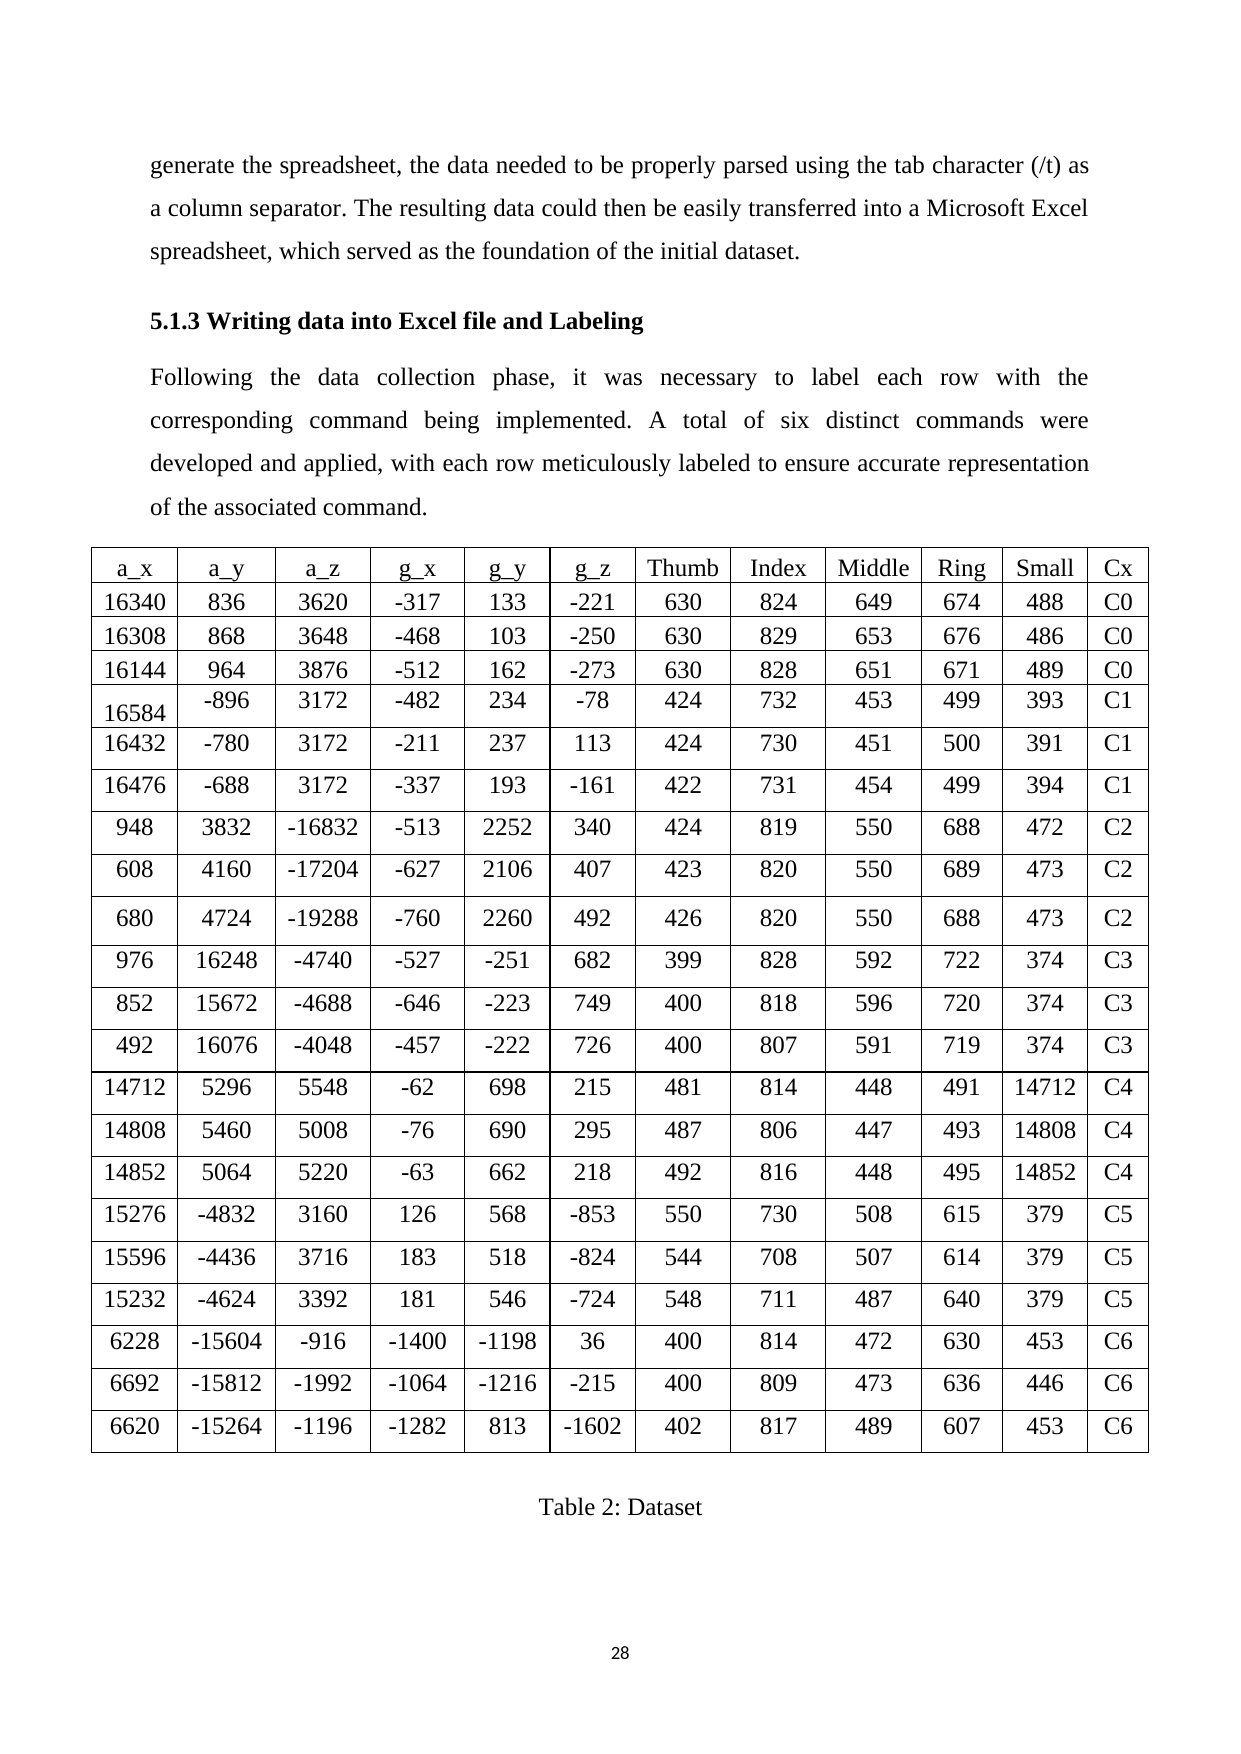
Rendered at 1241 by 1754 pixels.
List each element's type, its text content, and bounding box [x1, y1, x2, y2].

table_cell 6620 [92, 1411, 177, 1452]
table_cell -16832 [276, 812, 370, 853]
table_cell 6692 [92, 1369, 177, 1410]
table_cell 473 [826, 1369, 921, 1410]
table_cell 711 [731, 1284, 825, 1325]
table_cell -646 [371, 988, 464, 1029]
table_cell -513 [371, 812, 464, 853]
table_cell C6 [1088, 1369, 1148, 1410]
table_cell 868 [178, 617, 275, 650]
table_cell 813 [465, 1411, 549, 1452]
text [150, 150, 1090, 265]
table_cell -4740 [276, 946, 370, 987]
table_cell 614 [922, 1242, 1002, 1283]
table_cell -223 [465, 988, 549, 1029]
table_cell -63 [371, 1157, 464, 1198]
table_header a_z [276, 548, 370, 582]
table_cell 690 [465, 1115, 549, 1156]
table_cell 5296 [178, 1073, 275, 1114]
table_cell C0 [1088, 583, 1148, 616]
table_cell -1198 [465, 1326, 549, 1367]
table_cell 708 [731, 1242, 825, 1283]
table_cell 630 [636, 617, 730, 650]
table_cell 374 [1003, 1030, 1087, 1071]
table_cell 651 [826, 651, 921, 684]
table_cell -4688 [276, 988, 370, 1029]
table_cell 3160 [276, 1199, 370, 1241]
table_cell 488 [1003, 583, 1087, 616]
table_cell 3620 [276, 583, 370, 616]
table_cell 36 [551, 1326, 635, 1367]
table_cell C5 [1088, 1242, 1148, 1283]
table_cell 964 [178, 651, 275, 684]
table_cell 492 [92, 1030, 177, 1071]
table_cell 379 [1003, 1242, 1087, 1283]
table_cell -1992 [276, 1369, 370, 1410]
table_cell 399 [636, 946, 730, 987]
table_cell -527 [371, 946, 464, 987]
table_header Cx [1088, 548, 1148, 582]
table_cell -222 [465, 1030, 549, 1071]
table_cell 615 [922, 1199, 1002, 1241]
table_cell -482 [371, 685, 464, 727]
table_cell C0 [1088, 617, 1148, 650]
table_cell -688 [178, 770, 275, 811]
table_cell 824 [731, 583, 825, 616]
table_cell 976 [92, 946, 177, 987]
table_cell 400 [636, 1326, 730, 1367]
table_cell -62 [371, 1073, 464, 1114]
table_cell 6228 [92, 1326, 177, 1367]
table_cell 374 [1003, 988, 1087, 1029]
table_cell -627 [371, 855, 464, 896]
table_cell C2 [1088, 855, 1148, 896]
table_cell 16476 [92, 770, 177, 811]
table_cell 481 [636, 1073, 730, 1114]
table_cell 3716 [276, 1242, 370, 1283]
table_cell 454 [826, 770, 921, 811]
table_cell 16432 [92, 728, 177, 769]
table_cell 15276 [92, 1199, 177, 1241]
table_cell 14808 [1003, 1115, 1087, 1156]
table_cell 393 [1003, 685, 1087, 727]
table_cell 181 [371, 1284, 464, 1325]
table_cell 423 [636, 855, 730, 896]
table_cell 407 [551, 855, 635, 896]
table_cell 818 [731, 988, 825, 1029]
table_header g_y [465, 548, 549, 582]
table_cell -17204 [276, 855, 370, 896]
table_cell 662 [465, 1157, 549, 1198]
table_cell 544 [636, 1242, 730, 1283]
table_cell 671 [922, 651, 1002, 684]
table_cell -78 [551, 685, 635, 727]
table_cell -896 [178, 685, 275, 727]
table_cell -1400 [371, 1326, 464, 1367]
table_cell 548 [636, 1284, 730, 1325]
table_cell C1 [1088, 770, 1148, 811]
table_cell 402 [636, 1411, 730, 1452]
table_cell 487 [636, 1115, 730, 1156]
table_cell 400 [636, 1030, 730, 1071]
table_cell 726 [551, 1030, 635, 1071]
table_cell 640 [922, 1284, 1002, 1325]
table_cell 424 [636, 728, 730, 769]
table_cell C2 [1088, 812, 1148, 853]
table_cell 550 [826, 812, 921, 853]
table_cell -780 [178, 728, 275, 769]
table_cell C0 [1088, 651, 1148, 684]
table_cell 814 [731, 1326, 825, 1367]
table_cell -457 [371, 1030, 464, 1071]
table_cell 453 [826, 685, 921, 727]
table_cell 453 [1003, 1411, 1087, 1452]
table_cell 473 [1003, 855, 1087, 896]
table_cell 819 [731, 812, 825, 853]
table_cell 820 [731, 855, 825, 896]
table_cell 14852 [1003, 1157, 1087, 1198]
table_cell 806 [731, 1115, 825, 1156]
table_cell C6 [1088, 1411, 1148, 1452]
table_cell 340 [551, 812, 635, 853]
table_cell 15232 [92, 1284, 177, 1325]
table_cell 218 [551, 1157, 635, 1198]
table_cell 5460 [178, 1115, 275, 1156]
text Table 2: Dataset [150, 1492, 1090, 1521]
table_cell -317 [371, 583, 464, 616]
table_cell 16340 [92, 583, 177, 616]
table_cell 816 [731, 1157, 825, 1198]
table_cell 2260 [465, 897, 549, 944]
table_cell 596 [826, 988, 921, 1029]
table_cell 16076 [178, 1030, 275, 1071]
table_cell -161 [551, 770, 635, 811]
table_cell 486 [1003, 617, 1087, 650]
table_cell -1282 [371, 1411, 464, 1452]
table_header g_z [551, 548, 635, 582]
table_cell 14808 [92, 1115, 177, 1156]
table_cell 608 [92, 855, 177, 896]
table_cell 446 [1003, 1369, 1087, 1410]
table_cell 295 [551, 1115, 635, 1156]
table_cell 3832 [178, 812, 275, 853]
table_cell 730 [731, 1199, 825, 1241]
table_cell -250 [551, 617, 635, 650]
table_cell 14852 [92, 1157, 177, 1198]
table_cell -76 [371, 1115, 464, 1156]
table_cell 518 [465, 1242, 549, 1283]
table_cell 688 [922, 897, 1002, 944]
table_cell 374 [1003, 946, 1087, 987]
table_cell -211 [371, 728, 464, 769]
table_cell 16308 [92, 617, 177, 650]
table_cell -1196 [276, 1411, 370, 1452]
table_cell C3 [1088, 946, 1148, 987]
table_cell 730 [731, 728, 825, 769]
table_cell 2252 [465, 812, 549, 853]
table_cell 636 [922, 1369, 1002, 1410]
table_cell 133 [465, 583, 549, 616]
table_cell C3 [1088, 988, 1148, 1029]
table_cell 493 [922, 1115, 1002, 1156]
table_cell 3648 [276, 617, 370, 650]
table_cell 448 [826, 1157, 921, 1198]
table_cell 749 [551, 988, 635, 1029]
table_cell 495 [922, 1157, 1002, 1198]
table_cell 630 [636, 651, 730, 684]
table_cell -4624 [178, 1284, 275, 1325]
table_cell -824 [551, 1242, 635, 1283]
table_cell 607 [922, 1411, 1002, 1452]
table_cell 2106 [465, 855, 549, 896]
table_cell 14712 [1003, 1073, 1087, 1114]
table_cell 550 [636, 1199, 730, 1241]
table_cell 828 [731, 946, 825, 987]
table_cell 103 [465, 617, 549, 650]
table_cell 4724 [178, 897, 275, 944]
table_header Index [731, 548, 825, 582]
subtitle 5.1.3 Writing data into Excel file and Labeling [150, 306, 1090, 335]
table_cell 676 [922, 617, 1002, 650]
table_cell 183 [371, 1242, 464, 1283]
table_cell C5 [1088, 1284, 1148, 1325]
table_cell 948 [92, 812, 177, 853]
table_cell 852 [92, 988, 177, 1029]
table_header a_y [178, 548, 275, 582]
table_cell 731 [731, 770, 825, 811]
table_cell -1602 [551, 1411, 635, 1452]
table_cell 193 [465, 770, 549, 811]
table_cell 491 [922, 1073, 1002, 1114]
table_cell 215 [551, 1073, 635, 1114]
table_cell 809 [731, 1369, 825, 1410]
table_cell -15264 [178, 1411, 275, 1452]
table_header a_x [92, 548, 177, 582]
table_cell 719 [922, 1030, 1002, 1071]
table_cell 720 [922, 988, 1002, 1029]
table_cell 489 [826, 1411, 921, 1452]
table_cell 591 [826, 1030, 921, 1071]
table_cell 508 [826, 1199, 921, 1241]
table_cell 422 [636, 770, 730, 811]
table_cell -15812 [178, 1369, 275, 1410]
table_cell -760 [371, 897, 464, 944]
table_cell 630 [922, 1326, 1002, 1367]
table_cell 234 [465, 685, 549, 727]
table_header g_x [371, 548, 464, 582]
table_cell 16584 [92, 685, 177, 727]
table_header Small [1003, 548, 1087, 582]
table_cell 424 [636, 812, 730, 853]
table_cell 4160 [178, 855, 275, 896]
table_cell 473 [1003, 897, 1087, 944]
table_cell 828 [731, 651, 825, 684]
table_cell 546 [465, 1284, 549, 1325]
table_cell 568 [465, 1199, 549, 1241]
table_cell 550 [826, 897, 921, 944]
table_cell 722 [922, 946, 1002, 987]
table_cell 3876 [276, 651, 370, 684]
table_cell C3 [1088, 1030, 1148, 1071]
table_cell -916 [276, 1326, 370, 1367]
table_cell 16248 [178, 946, 275, 987]
table_cell 492 [551, 897, 635, 944]
table_cell -251 [465, 946, 549, 987]
text Following the data collection phase, it was necessary to label each row with the corresponding command being implemented. A total of six distinct commands were developed and applied, with each row meticulously labeled to ensure accurate representation of the associated command. [150, 362, 1090, 520]
table_cell 162 [465, 651, 549, 684]
table_header Thumb [636, 548, 730, 582]
table_cell 15596 [92, 1242, 177, 1283]
table_cell -337 [371, 770, 464, 811]
table_cell -273 [551, 651, 635, 684]
table_cell 630 [636, 583, 730, 616]
table_cell 507 [826, 1242, 921, 1283]
table_cell 426 [636, 897, 730, 944]
table_cell 732 [731, 685, 825, 727]
table_cell 447 [826, 1115, 921, 1156]
table_cell 15672 [178, 988, 275, 1029]
table_cell -853 [551, 1199, 635, 1241]
table_cell C6 [1088, 1326, 1148, 1367]
table_cell 817 [731, 1411, 825, 1452]
table_cell 453 [1003, 1326, 1087, 1367]
table_cell 5548 [276, 1073, 370, 1114]
table_cell C1 [1088, 728, 1148, 769]
table_cell 379 [1003, 1284, 1087, 1325]
table_cell C2 [1088, 897, 1148, 944]
table_header Middle [826, 548, 921, 582]
table_cell 492 [636, 1157, 730, 1198]
table_cell -4832 [178, 1199, 275, 1241]
table_cell 472 [1003, 812, 1087, 853]
table_cell 674 [922, 583, 1002, 616]
table_cell -4048 [276, 1030, 370, 1071]
table_cell -15604 [178, 1326, 275, 1367]
table_cell 394 [1003, 770, 1087, 811]
table_cell 237 [465, 728, 549, 769]
table_cell -1064 [371, 1369, 464, 1410]
table_cell 424 [636, 685, 730, 727]
table_cell 5064 [178, 1157, 275, 1198]
table_cell 16144 [92, 651, 177, 684]
table_cell 391 [1003, 728, 1087, 769]
table_cell 126 [371, 1199, 464, 1241]
table_cell C4 [1088, 1073, 1148, 1114]
table_cell 489 [1003, 651, 1087, 684]
table_cell 499 [922, 685, 1002, 727]
table_cell C5 [1088, 1199, 1148, 1241]
table_cell 3392 [276, 1284, 370, 1325]
table_cell 3172 [276, 685, 370, 727]
table_cell 820 [731, 897, 825, 944]
table_cell 3172 [276, 770, 370, 811]
table_cell 3172 [276, 728, 370, 769]
table_cell 653 [826, 617, 921, 650]
table_cell 680 [92, 897, 177, 944]
table_cell -1216 [465, 1369, 549, 1410]
table_cell 689 [922, 855, 1002, 896]
table_cell 5220 [276, 1157, 370, 1198]
table_cell 550 [826, 855, 921, 896]
table_cell 448 [826, 1073, 921, 1114]
table_cell 113 [551, 728, 635, 769]
table_cell 400 [636, 988, 730, 1029]
table_cell 682 [551, 946, 635, 987]
table_cell 807 [731, 1030, 825, 1071]
table_cell 500 [922, 728, 1002, 769]
table_cell -215 [551, 1369, 635, 1410]
table_cell 836 [178, 583, 275, 616]
table_cell 829 [731, 617, 825, 650]
table_cell -468 [371, 617, 464, 650]
table_cell 14712 [92, 1073, 177, 1114]
table_cell 5008 [276, 1115, 370, 1156]
table_cell 451 [826, 728, 921, 769]
table_cell -512 [371, 651, 464, 684]
table_cell C4 [1088, 1115, 1148, 1156]
table_cell -221 [551, 583, 635, 616]
table_cell 814 [731, 1073, 825, 1114]
table_cell 649 [826, 583, 921, 616]
table_cell -724 [551, 1284, 635, 1325]
table_cell C1 [1088, 685, 1148, 727]
table_cell 698 [465, 1073, 549, 1114]
table_cell -19288 [276, 897, 370, 944]
table_cell 487 [826, 1284, 921, 1325]
table_cell C4 [1088, 1157, 1148, 1198]
table_cell -4436 [178, 1242, 275, 1283]
table_cell 472 [826, 1326, 921, 1367]
table_cell 400 [636, 1369, 730, 1410]
table_header Ring [922, 548, 1002, 582]
table_cell 688 [922, 812, 1002, 853]
table_cell 499 [922, 770, 1002, 811]
table_cell 592 [826, 946, 921, 987]
table_cell 379 [1003, 1199, 1087, 1241]
